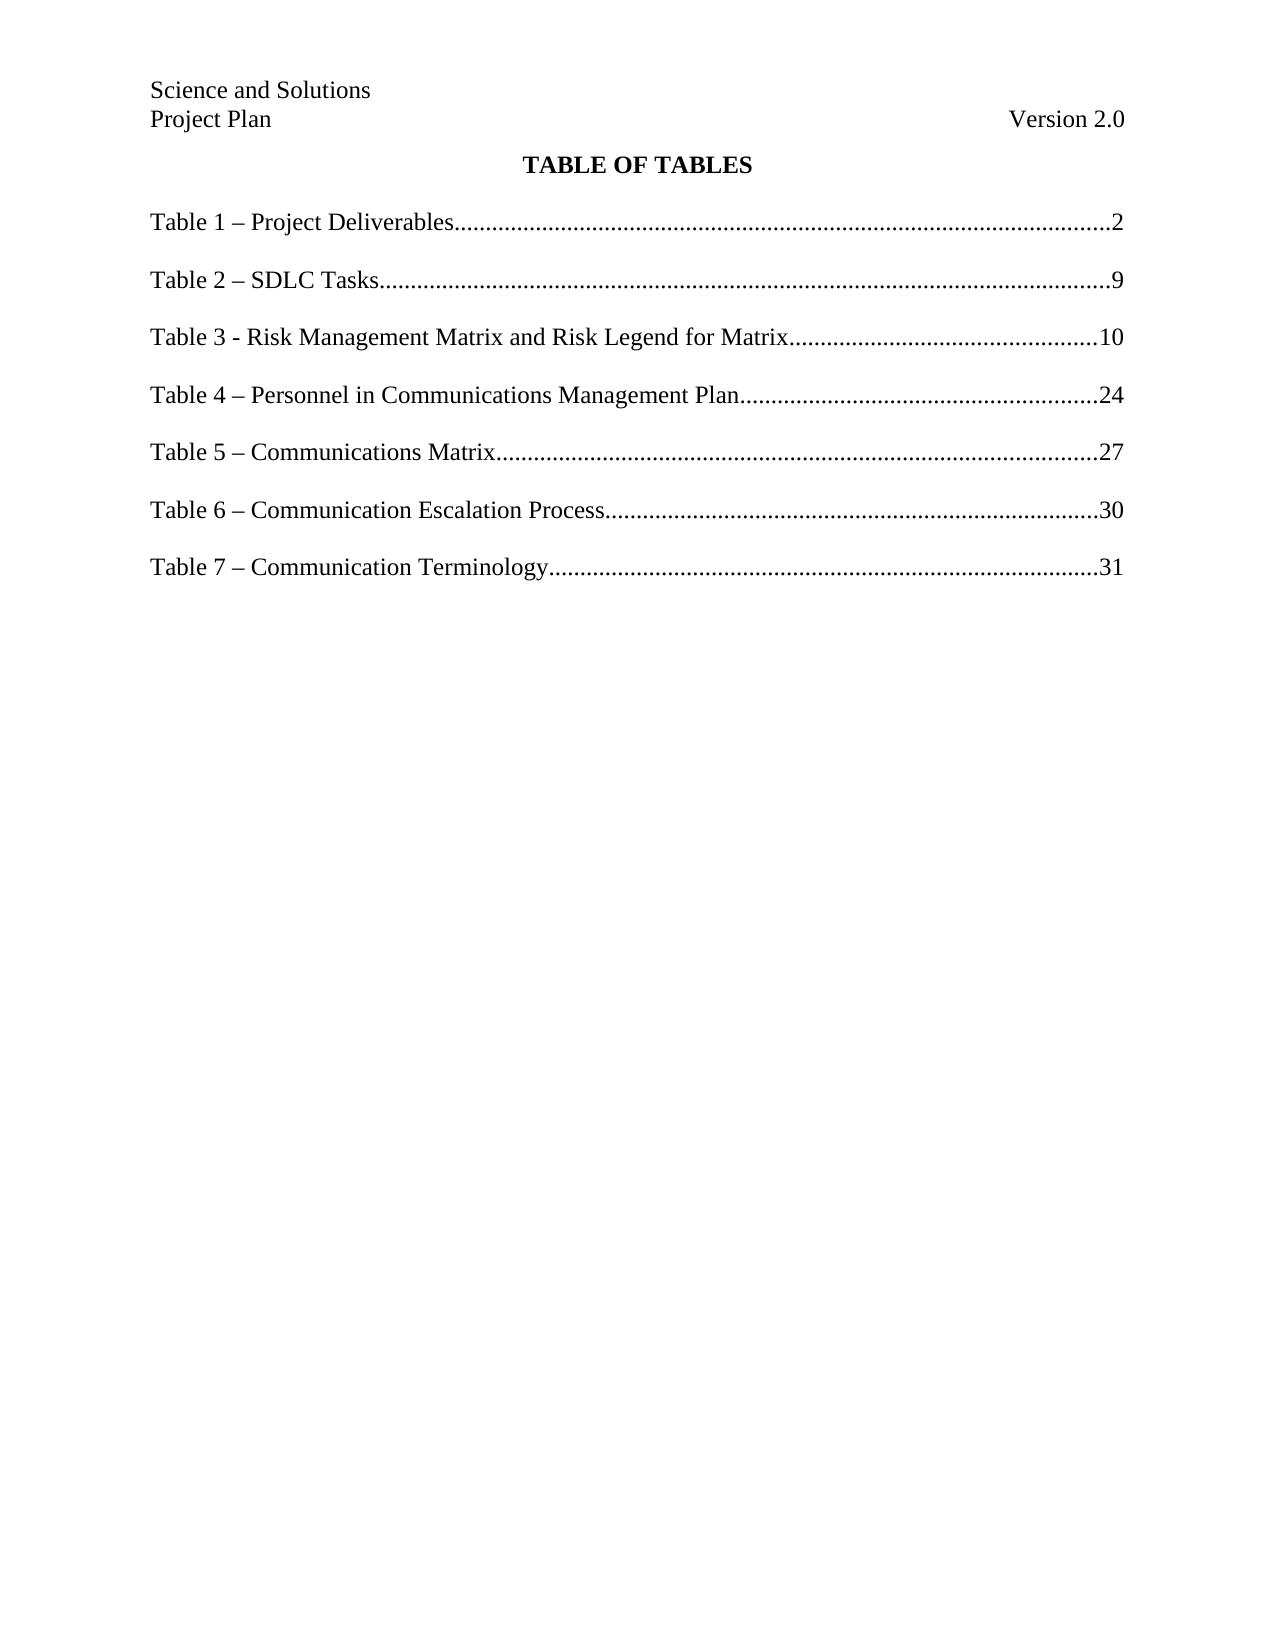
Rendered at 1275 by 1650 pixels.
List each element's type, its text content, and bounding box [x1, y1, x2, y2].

text TABLE OF TABLES [150, 150, 1125, 179]
text Table 5 – Communications Matrix 27 [150, 437, 1125, 466]
text Table 4 – Personnel in Communications Management Plan 24 [150, 380, 1125, 409]
text Table 2 – SDLC Tasks 9 [150, 265, 1125, 294]
text Table 3 - Risk Management Matrix and Risk Legend for Matrix 10 [150, 322, 1125, 351]
text Table 7 – Communication Terminology 31 [150, 552, 1125, 581]
text Table 1 – Project Deliverables 2 [150, 207, 1125, 236]
text Table 6 – Communication Escalation Process 30 [150, 495, 1125, 524]
